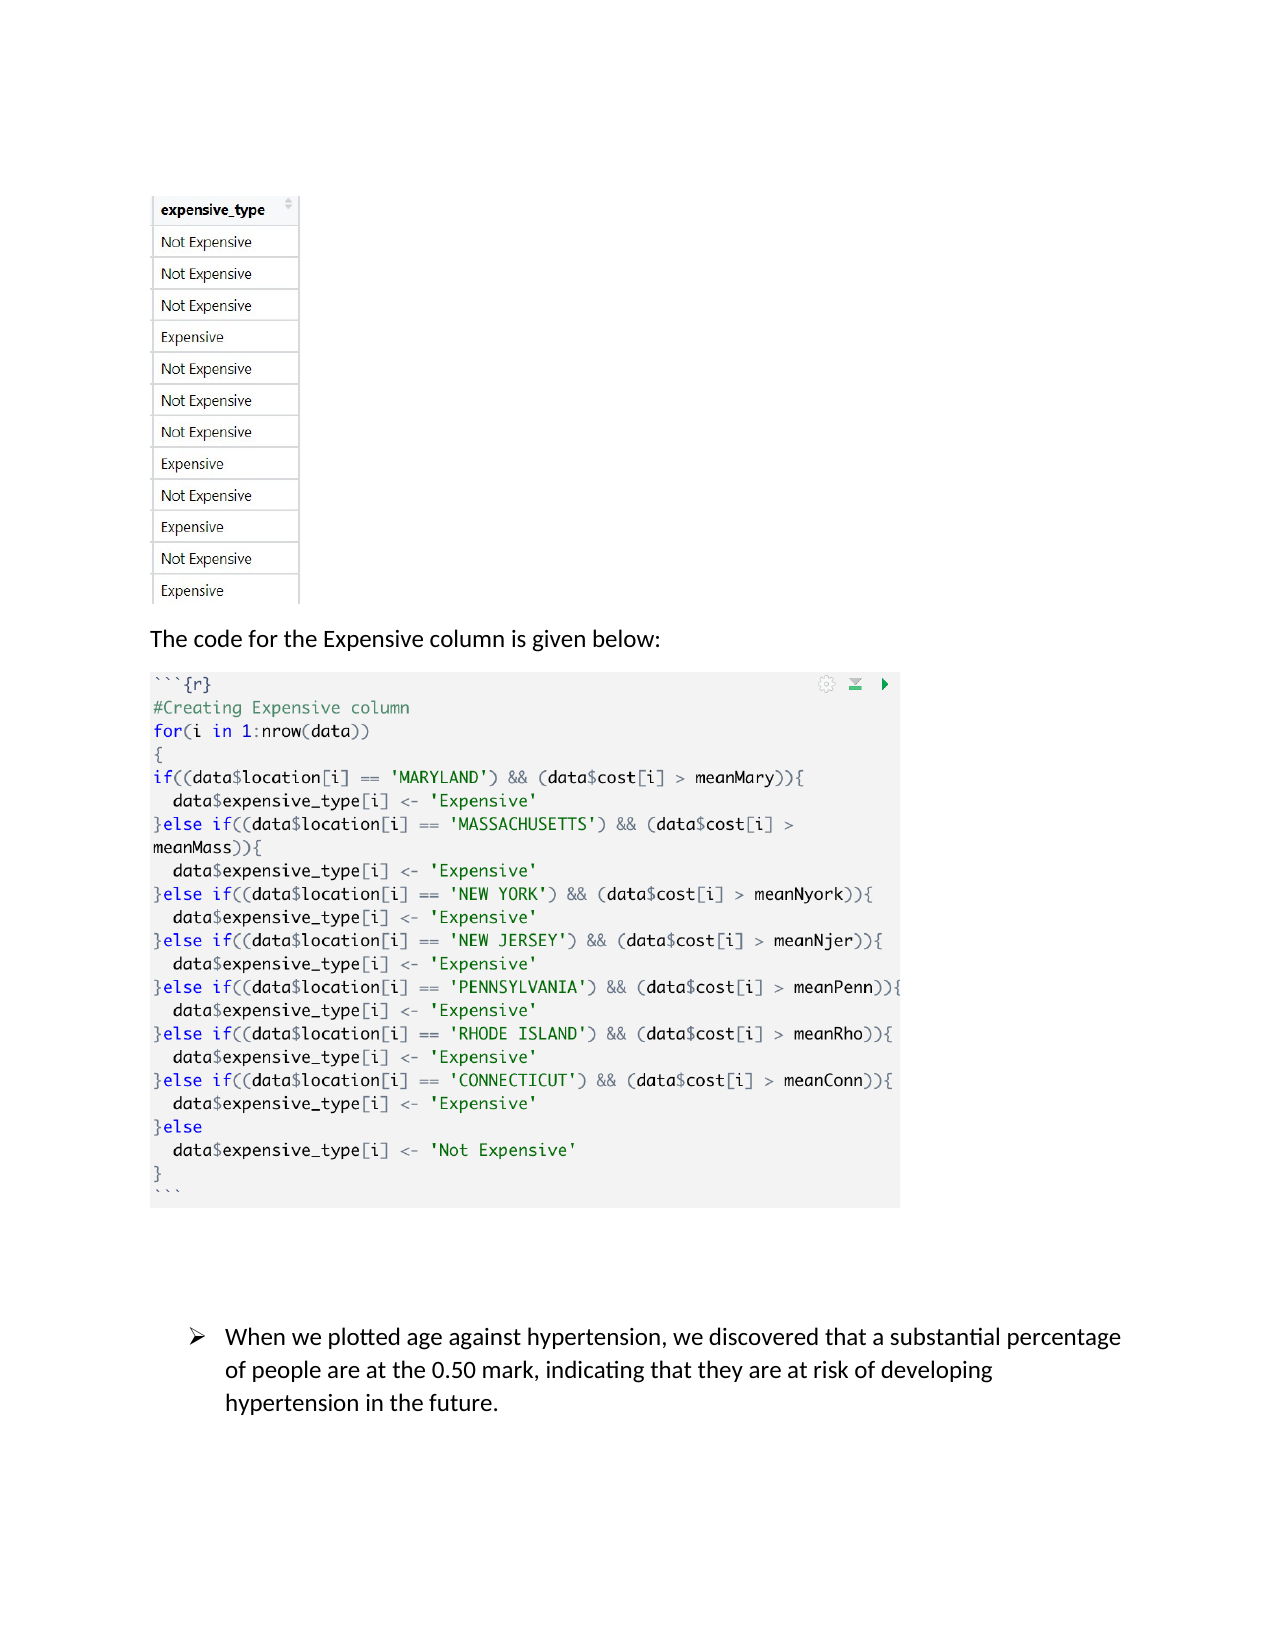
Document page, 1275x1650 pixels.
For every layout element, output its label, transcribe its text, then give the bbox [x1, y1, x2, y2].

picture [150, 196, 300, 604]
picture [150, 672, 901, 1209]
text The code for the Expensive column is given below: [150, 623, 1125, 653]
list When we plotted age against hypertension, we discovered that a substantial percentage of people are at the 0.50 mark, indicating that they are at risk of developing hypertension in the future. [187, 1321, 1125, 1417]
